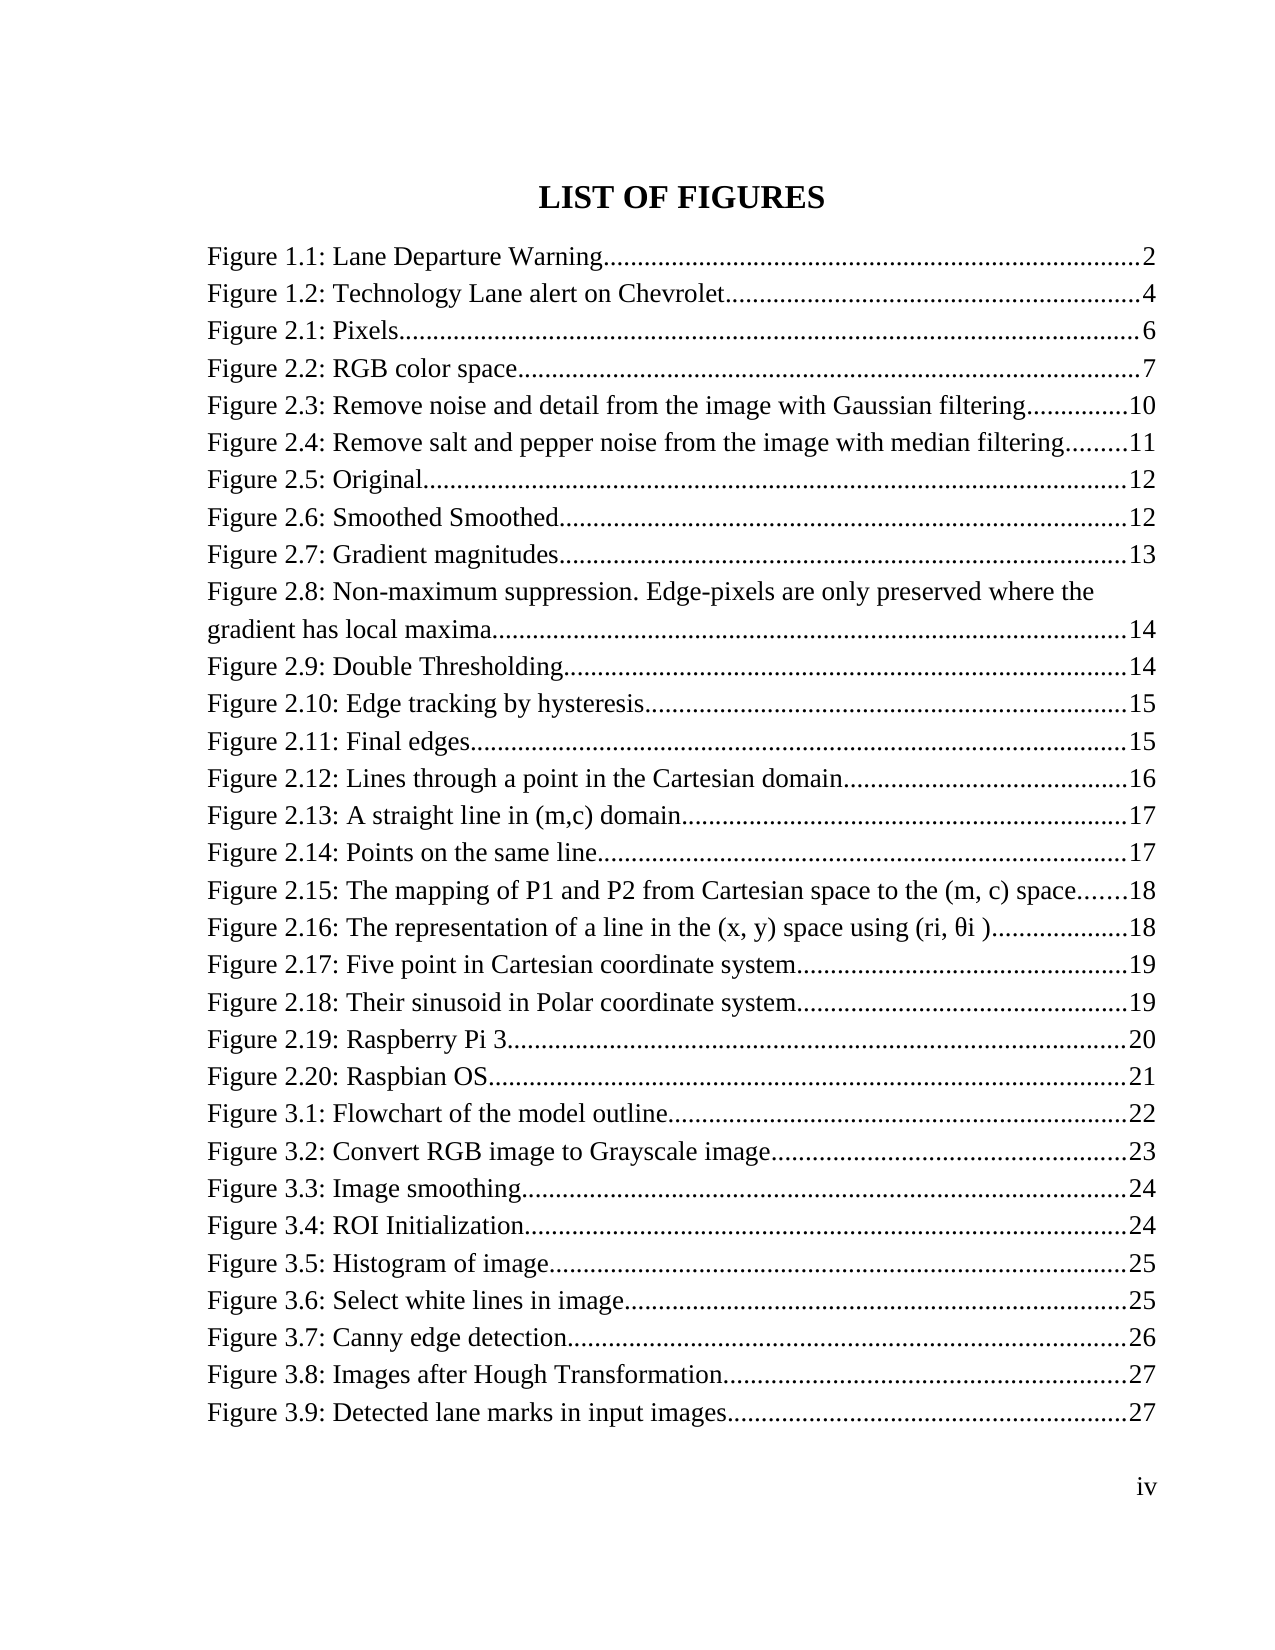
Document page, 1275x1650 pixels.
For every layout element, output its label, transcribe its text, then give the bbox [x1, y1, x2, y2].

text Figure 2.12: Lines through a point in the Cartesian domain 16 [207, 762, 1157, 793]
text Figure 2.6: Smoothed Smoothed 12 [207, 501, 1157, 532]
text Figure 3.9: Detected lane marks in input images 27 [207, 1396, 1157, 1427]
text Figure 2.13: A straight line in (m,c) domain 17 [207, 799, 1157, 830]
text Figure 2.17: Five point in Cartesian coordinate system 19 [207, 948, 1157, 979]
text Figure 2.8: Non-maximum suppression. Edge-pixels are only preserved where the gradient has local maxima 14 [207, 575, 1157, 644]
text Figure 3.7: Canny edge detection 26 [207, 1321, 1157, 1352]
text Figure 2.5: Original 12 [207, 463, 1157, 495]
text Figure 1.2: Technology Lane alert on Chevrolet 4 [207, 277, 1157, 308]
text Figure 2.3: Remove noise and detail from the image with Gaussian filtering 10 [207, 389, 1157, 420]
text Figure 2.20: Raspbian OS 21 [207, 1060, 1157, 1091]
text Figure 3.6: Select white lines in image 25 [207, 1284, 1157, 1315]
text Figure 3.2: Convert RGB image to Grayscale image 23 [207, 1135, 1157, 1166]
text Figure 1.1: Lane Departure Warning 2 [207, 240, 1157, 271]
text Figure 2.18: Their sinusoid in Polar coordinate system 19 [207, 986, 1157, 1017]
text Figure 2.16: The representation of a line in the (x, y) space using (ri, θi ) 18 [207, 911, 1157, 942]
text Figure 2.9: Double Thresholding 14 [207, 650, 1157, 681]
text Figure 3.8: Images after Hough Transformation 27 [207, 1358, 1157, 1390]
text Figure 2.7: Gradient magnitudes 13 [207, 538, 1157, 569]
text Figure 2.4: Remove salt and pepper noise from the image with median filtering 11 [207, 426, 1157, 457]
text Figure 2.1: Pixels 6 [207, 314, 1157, 346]
text Figure 2.15: The mapping of P1 and P2 from Cartesian space to the (m, c) space. 18 [207, 874, 1157, 905]
text Figure 3.4: ROI Initialization 24 [207, 1209, 1157, 1241]
text Figure 2.2: RGB color space 7 [207, 352, 1157, 383]
text Figure 2.19: Raspberry Pi 3 20 [207, 1023, 1157, 1054]
text Figure 2.10: Edge tracking by hysteresis 15 [207, 687, 1157, 718]
text Figure 3.1: Flowchart of the model outline 22 [207, 1097, 1157, 1129]
text Figure 3.5: Histogram of image 25 [207, 1247, 1157, 1278]
text Figure 2.14: Points on the same line 17 [207, 836, 1157, 868]
text Figure 2.11: Final edges 15 [207, 724, 1157, 756]
title LIST OF FIGURES [207, 177, 1157, 216]
text Figure 3.3: Image smoothing 24 [207, 1172, 1157, 1203]
